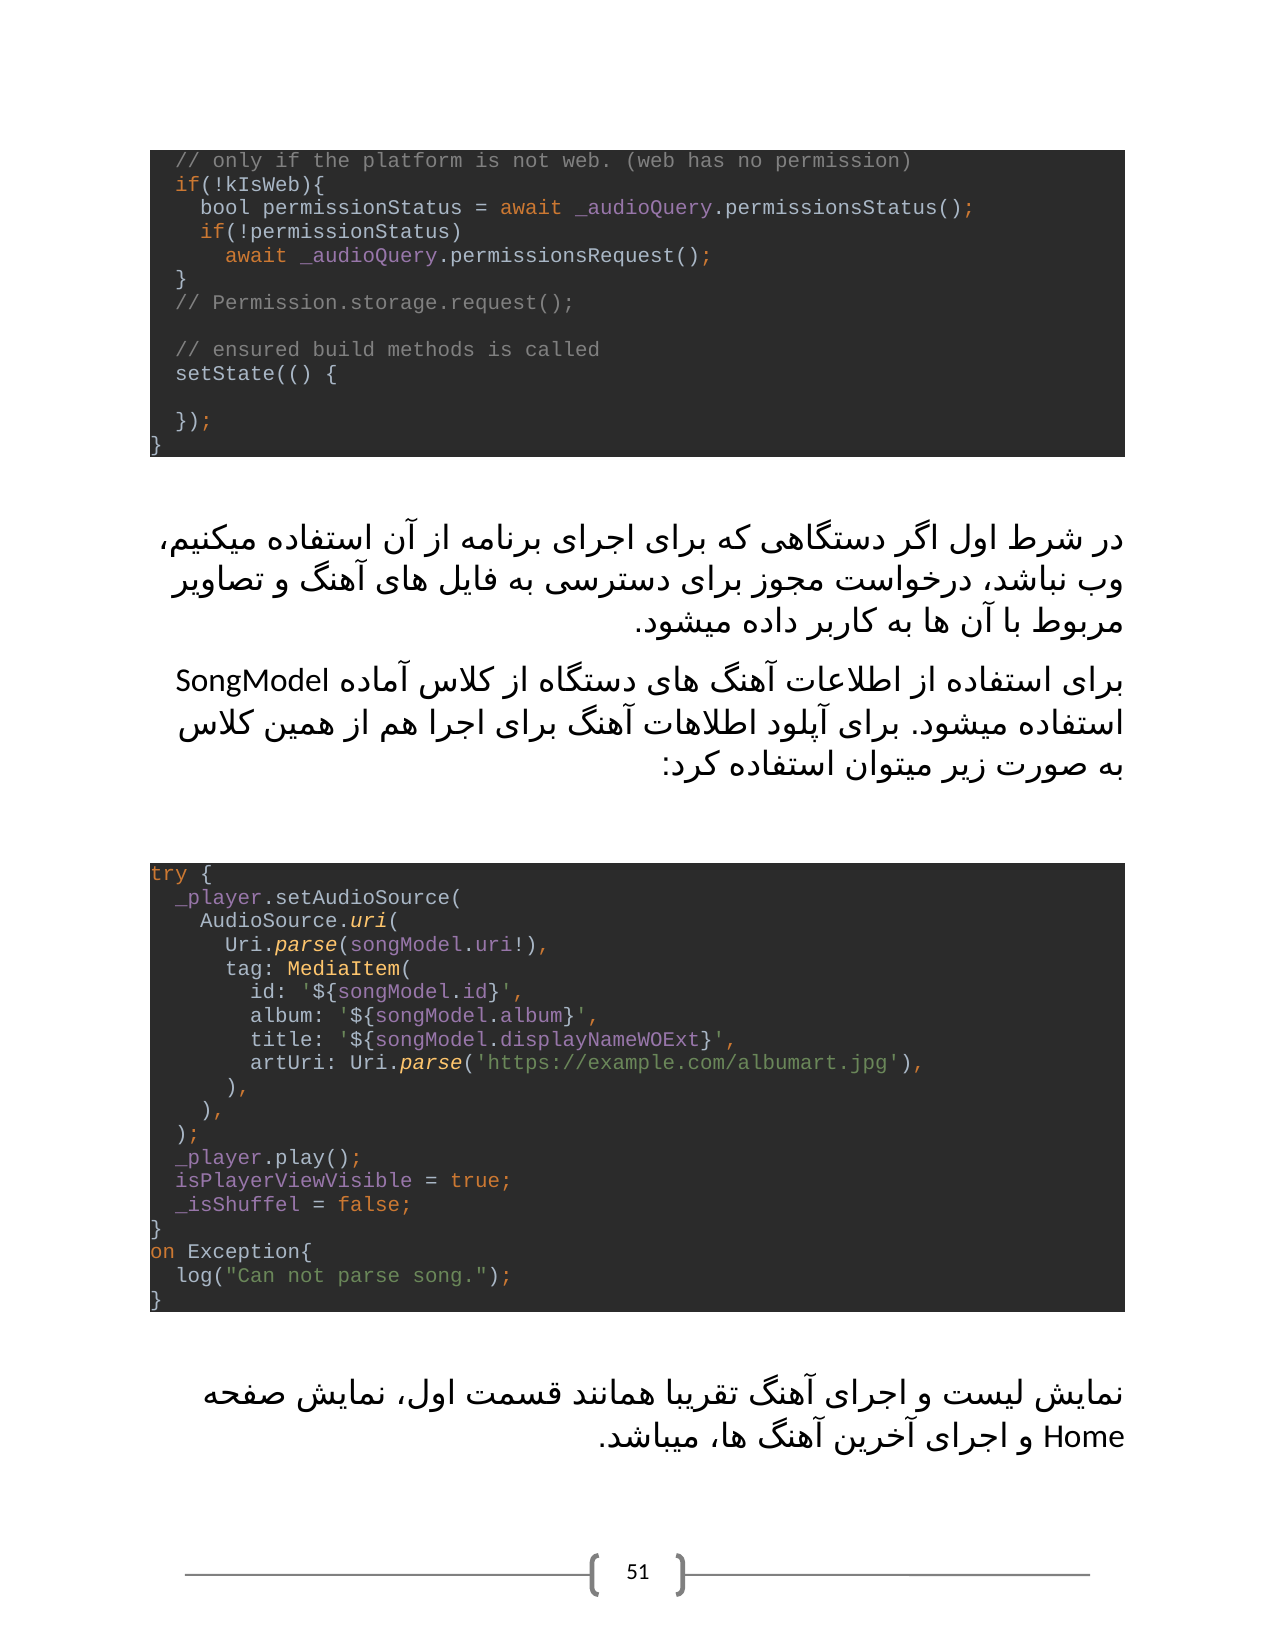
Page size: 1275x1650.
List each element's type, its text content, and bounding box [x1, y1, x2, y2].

text نمایش لیست و اجرای آهنگ تقریبا همانند قسمت اول، نمایش صفحه Home و اجرای آخرین آهنگ ها، میباشد. [150, 1373, 1125, 1455]
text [150, 150, 1125, 457]
text try { _player.setAudioSource( AudioSource.uri( Uri.parse(songModel.uri!), tag: MediaItem( id: '${songModel.id}', album: '${songModel.album}', title: '${songModel.displayNameWOExt}', artUri: Uri.parse('https://example.com/albumart.jpg'), ), ), ); _player.play(); isPlayerViewVisible = true; _isShuffel = false; } on Exception{ log("Can not parse song."); } [150, 863, 1125, 1312]
text برای استفاده از اطلاعات آهنگ های دستگاه از کلاس آماده SongModel استفاده میشود. برای آپلود اطلاهات آهنگ برای اجرا هم از همین کلاس به صورت زیر میتوان استفاده کرد: [150, 659, 1125, 783]
text در شرط اول اگر دستگاهی که برای اجرای برنامه از آن استفاده میکنیم، وب نباشد، درخواست مجوز برای دسترسی به فایل های آهنگ و تصاویر مربوط با آن ها به کاربر داده میشود. [150, 518, 1125, 639]
